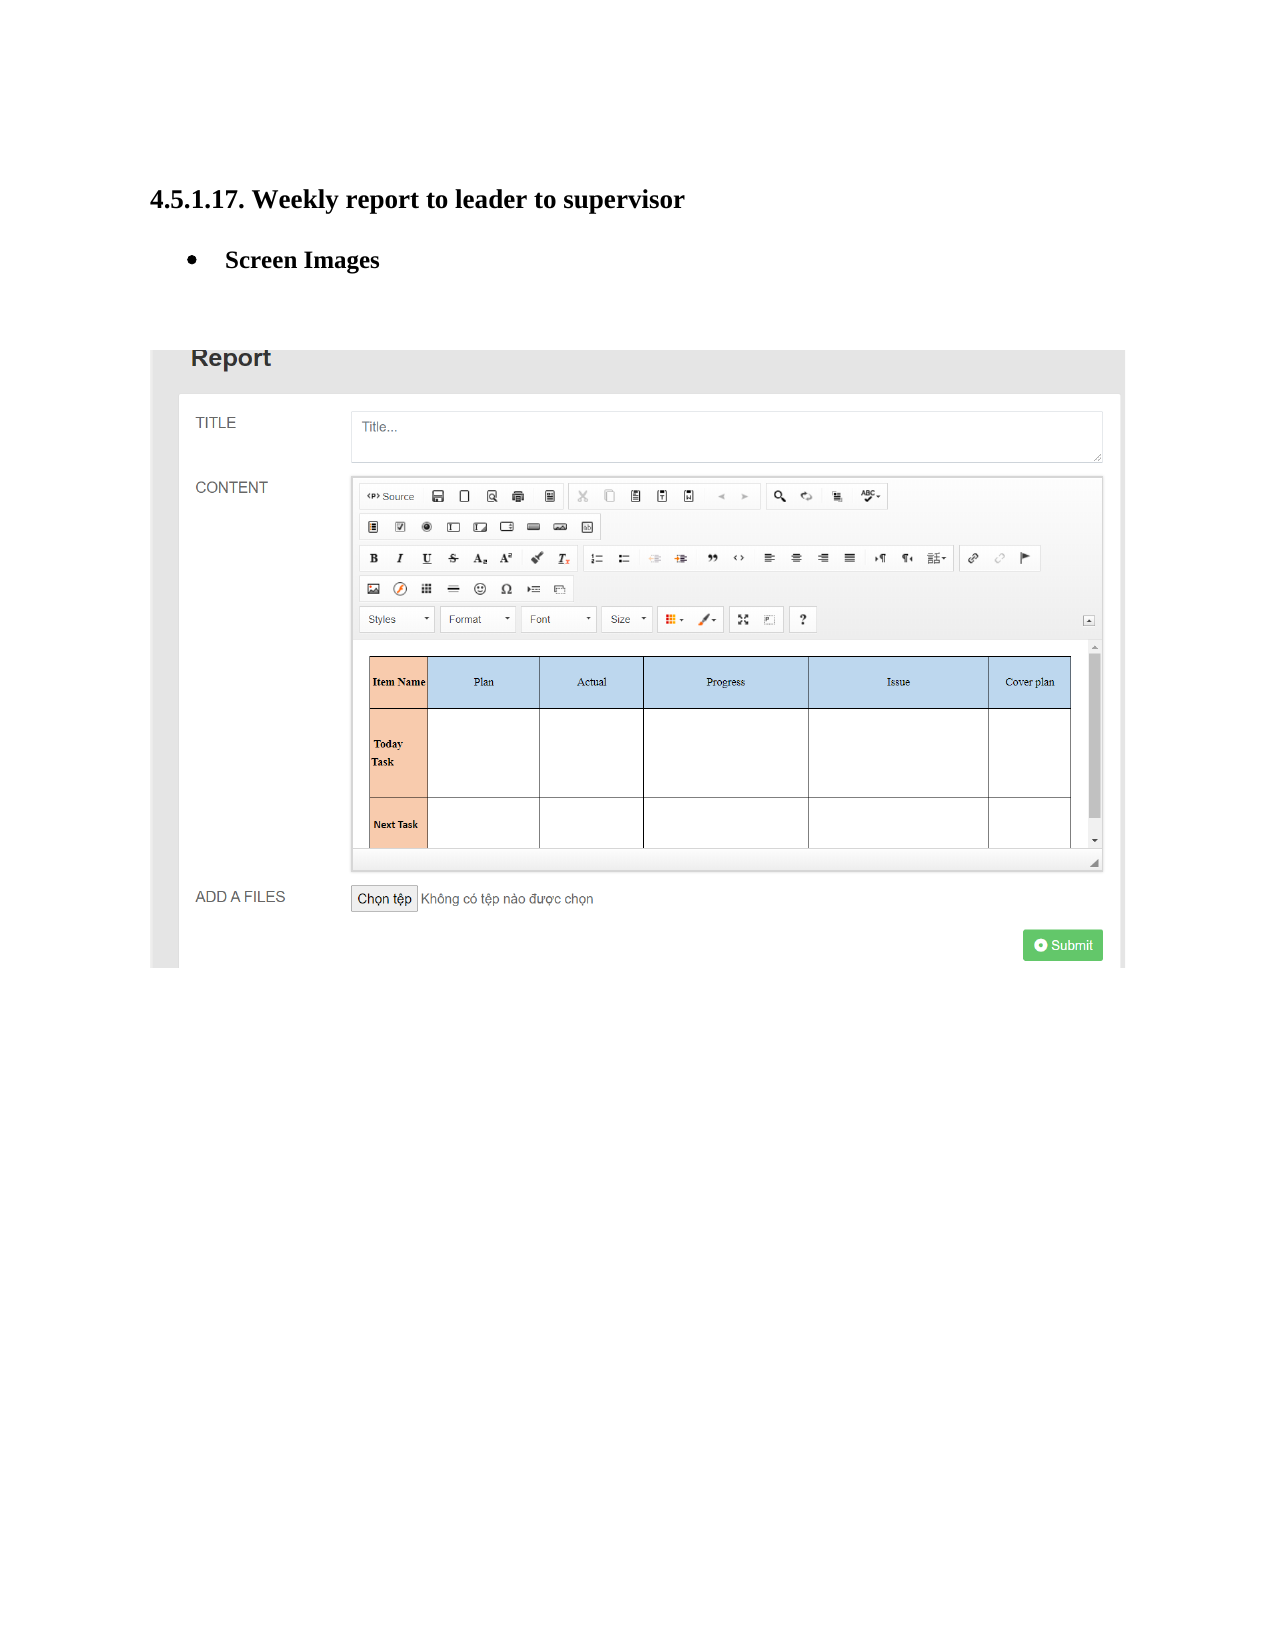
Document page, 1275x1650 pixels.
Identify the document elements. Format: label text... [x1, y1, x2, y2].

subtitle 4.5.1.17. Weekly report to leader to supervisor [150, 183, 1125, 214]
picture [150, 350, 1125, 968]
list Screen Images [187, 245, 1125, 274]
